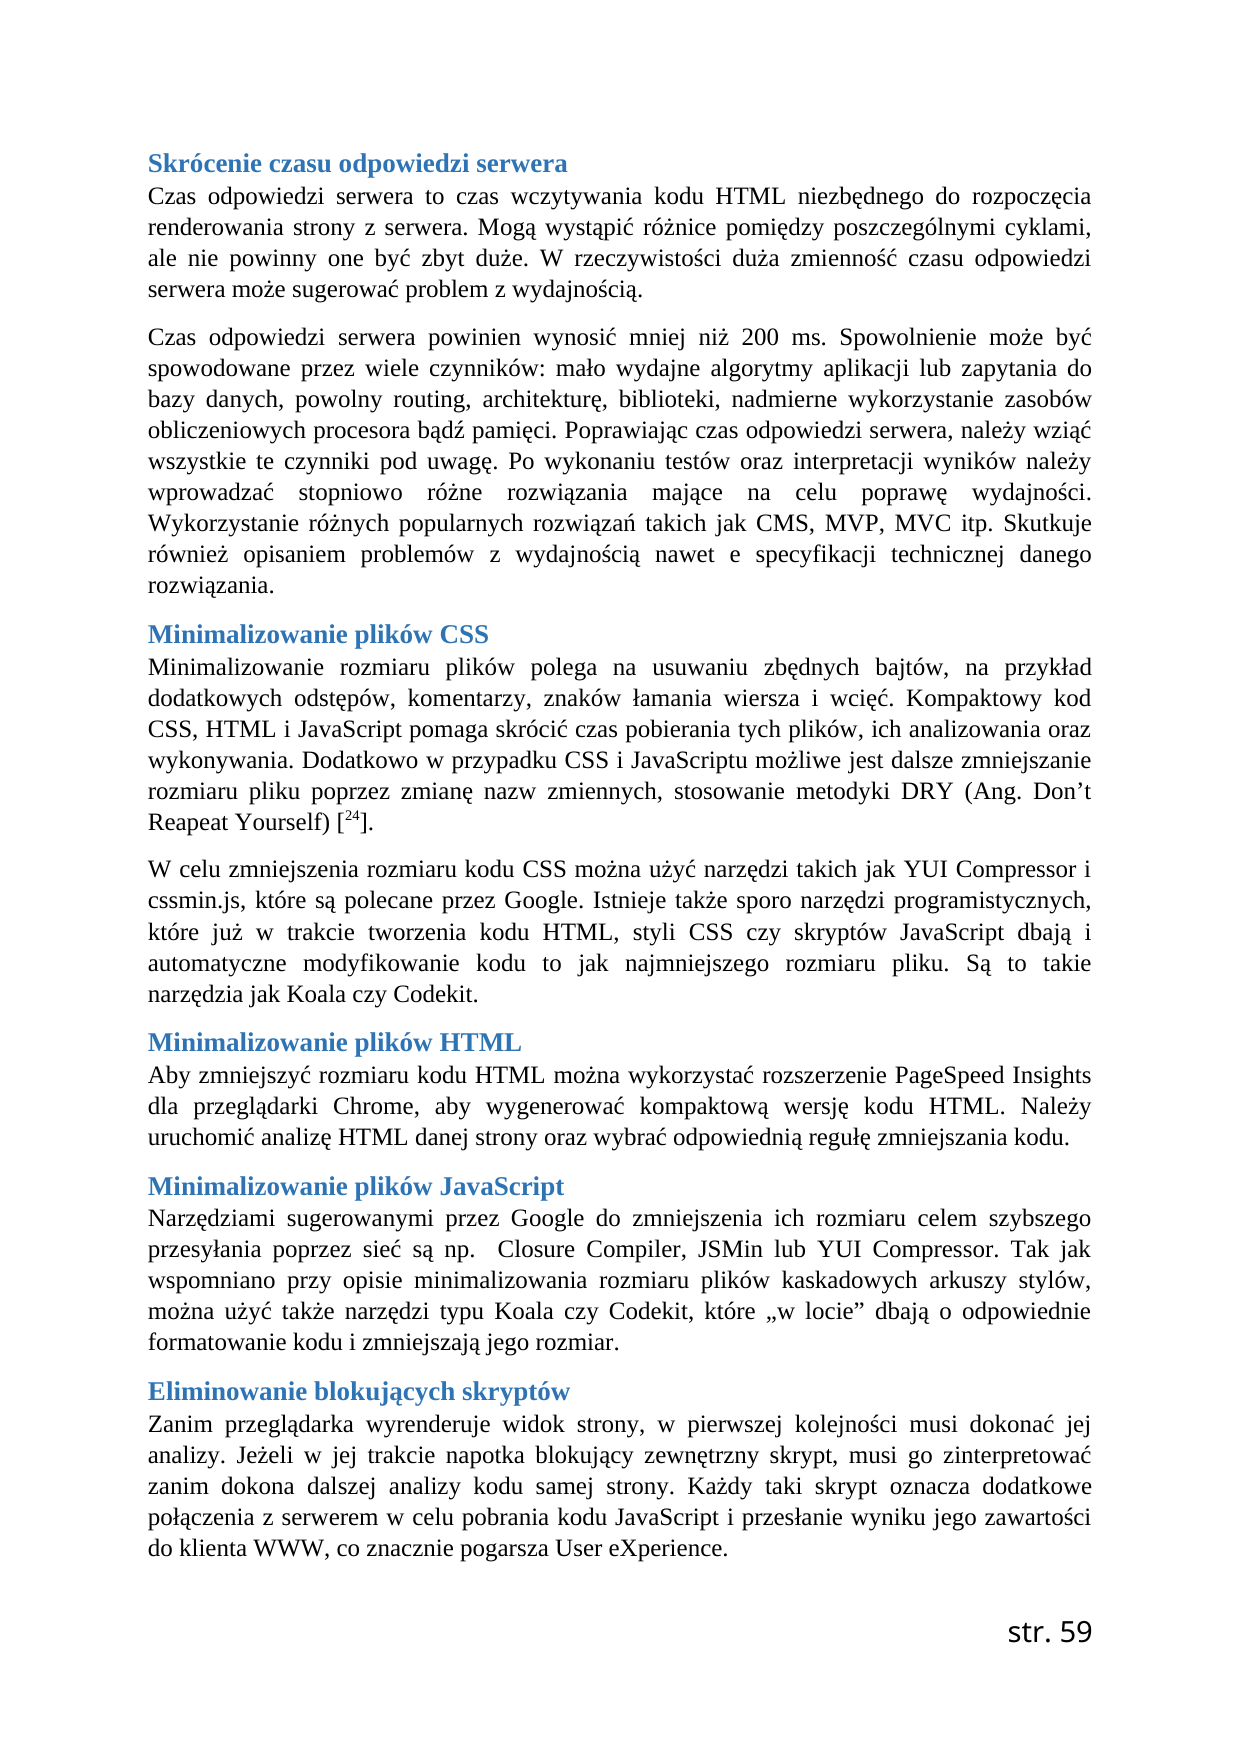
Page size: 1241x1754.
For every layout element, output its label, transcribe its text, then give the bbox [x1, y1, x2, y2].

subtitle Eliminowanie blokujących skryptów [148, 1375, 1093, 1406]
text Narzędziami sugerowanymi przez Google do zmniejszenia ich rozmiaru celem szybszego przesyłania poprzez sieć są np. Closure Compiler, JSMin lub YUI Compressor. Tak jak wspomniano przy opisie minimalizowania rozmiaru plików kaskadowych arkuszy stylów, można użyć także narzędzi typu Koala czy Codekit, które „w locie” dbają o odpowiednie formatowanie kodu i zmniejszają jego rozmiar. [148, 1203, 1093, 1356]
text Minimalizowanie rozmiaru plików polega na usuwaniu zbędnych bajtów, na przykład dodatkowych odstępów, komentarzy, znaków łamania wiersza i wcięć. Kompaktowy kod CSS, HTML i JavaScript pomaga skrócić czas pobierania tych plików, ich analizowania oraz wykonywania. Dodatkowo w przypadku CSS i JavaScriptu możliwe jest dalsze zmniejszanie rozmiaru pliku poprzez zmianę nazw zmiennych, stosowanie metodyki DRY (Ang. Don’t Reapeat Yourself) []. [148, 652, 1093, 836]
text Zanim przeglądarka wyrenderuje widok strony, w pierwszej kolejności musi dokonać jej analizy. Jeżeli w jej trakcie napotka blokujący zewnętrzny skrypt, musi go zinterpretować zanim dokona dalszej analizy kodu samej strony. Każdy taki skrypt oznacza dodatkowe połączenia z serwerem w celu pobrania kodu JavaScript i przesłanie wyniku jego zawartości do klienta WWW, co znacznie pogarsza User eXperience. [148, 1409, 1093, 1562]
text W celu zmniejszenia rozmiaru kodu CSS można użyć narzędzi takich jak YUI Compressor i cssmin.js, które są polecane przez Google. Istnieje także sporo narzędzi programistycznych, które już w trakcie tworzenia kodu HTML, styli CSS czy skryptów JavaScript dbają i automatyczne modyfikowanie kodu to jak najmniejszego rozmiaru pliku. Są to takie narzędzia jak Koala czy Codekit. [148, 854, 1093, 1007]
subtitle Minimalizowanie plików JavaScript [148, 1170, 1093, 1201]
text Czas odpowiedzi serwera powinien wynosić mniej niż 200 ms. Spowolnienie może być spowodowane przez wiele czynników: mało wydajne algorytmy aplikacji lub zapytania do bazy danych, powolny routing, architekturę, biblioteki, nadmierne wykorzystanie zasobów obliczeniowych procesora bądź pamięci. Poprawiając czas odpowiedzi serwera, należy wziąć wszystkie te czynniki pod uwagę. Po wykonaniu testów oraz interpretacji wyników należy wprowadzać stopniowo różne rozwiązania mające na celu poprawę wydajności. Wykorzystanie różnych popularnych rozwiązań takich jak CMS, MVP, MVC itp. Skutkuje również opisaniem problemów z wydajnością nawet e specyfikacji technicznej danego rozwiązania. [148, 322, 1093, 599]
subtitle Skrócenie czasu odpowiedzi serwera [148, 148, 1093, 179]
text Aby zmniejszyć rozmiaru kodu HTML można wykorzystać rozszerzenie PageSpeed Insights dla przeglądarki Chrome, aby wygenerować kompaktową wersję kodu HTML. Należy uruchomić analizę HTML danej strony oraz wybrać odpowiednią regułę zmniejszania kodu. [148, 1060, 1093, 1151]
subtitle Minimalizowanie plików CSS [148, 618, 1093, 649]
subtitle Minimalizowanie plików HTML [148, 1026, 1093, 1057]
text Czas odpowiedzi serwera to czas wczytywania kodu HTML niezbędnego do rozpoczęcia renderowania strony z serwera. Mogą wystąpić różnice pomiędzy poszczególnymi cyklami, ale nie powinny one być zbyt duże. W rzeczywistości duża zmienność czasu odpowiedzi serwera może sugerować problem z wydajnością. [148, 181, 1093, 303]
